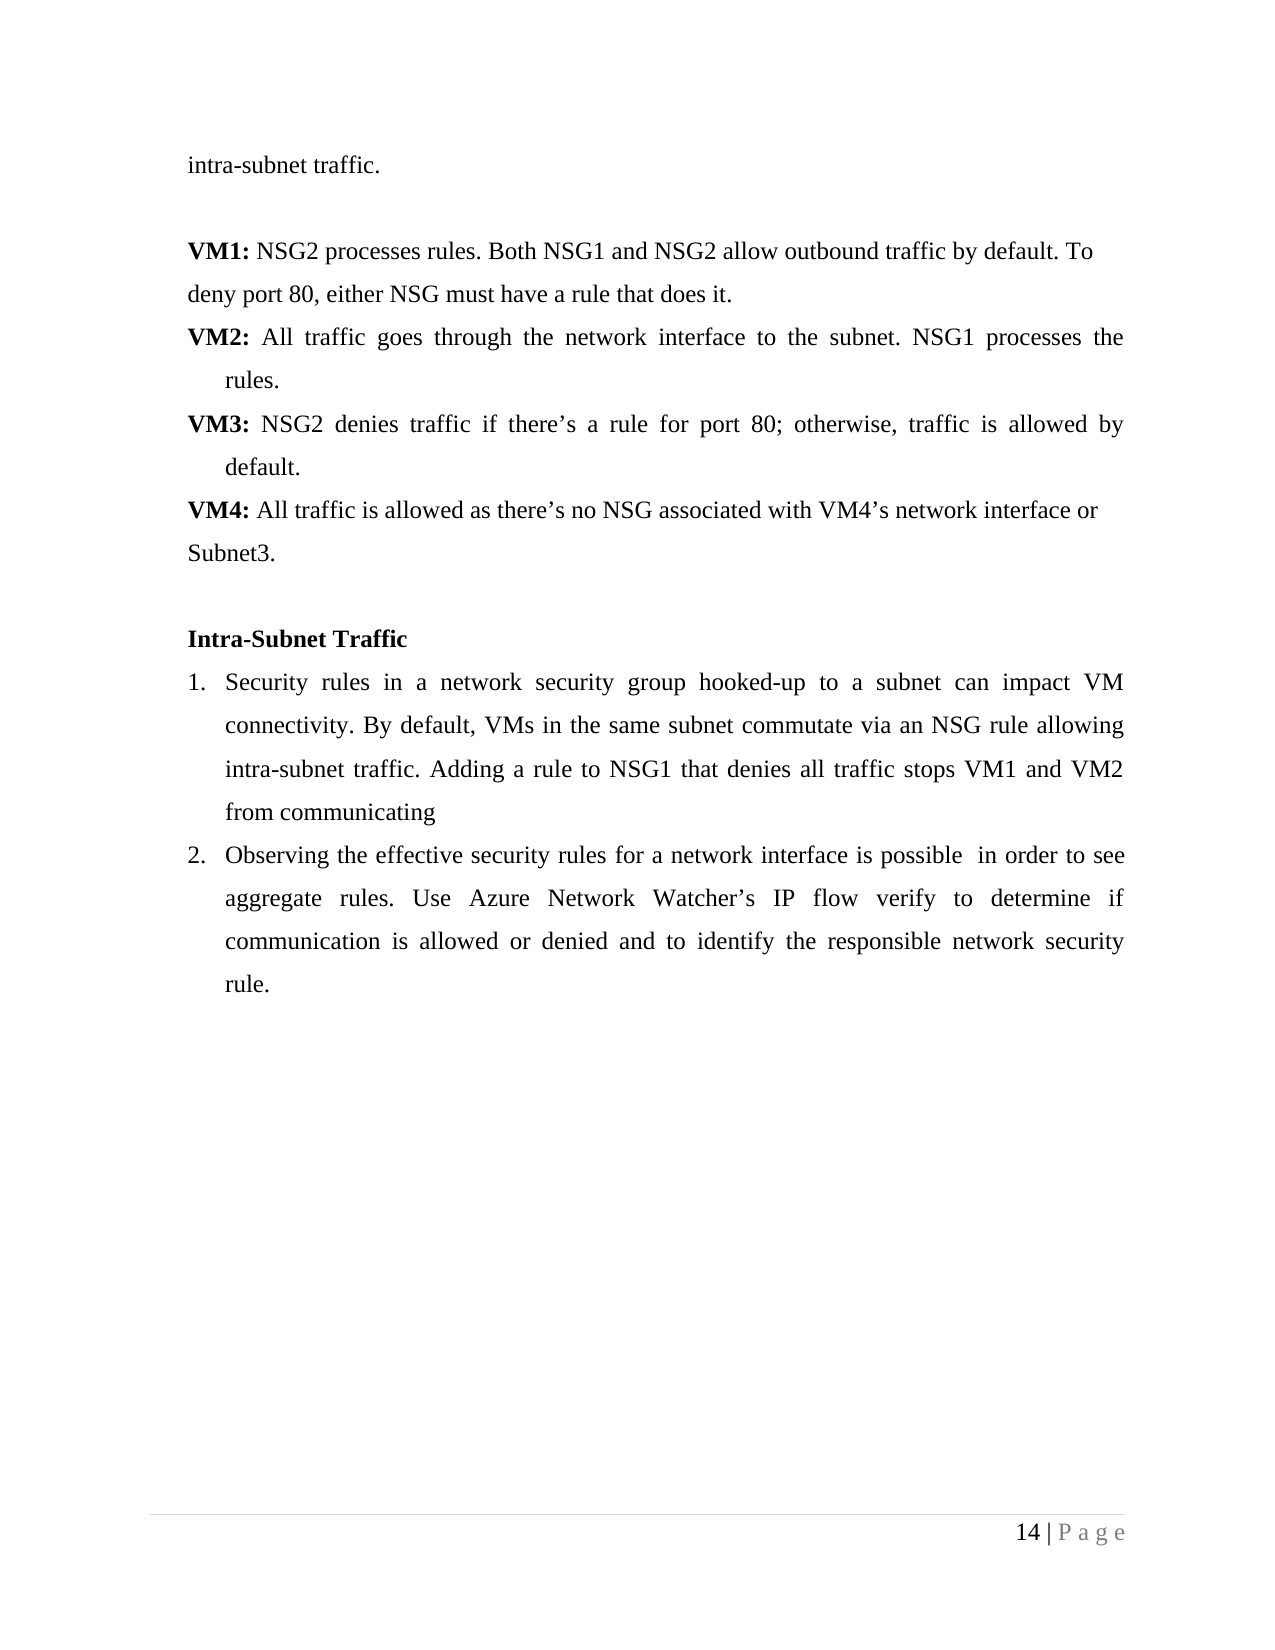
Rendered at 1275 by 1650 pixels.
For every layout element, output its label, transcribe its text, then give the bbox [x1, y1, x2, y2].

list VM4: All traffic is allowed as there’s no NSG associated with VM4’s network interface or [187, 495, 1125, 524]
list Observing the effective security rules for a network interface is possible in order to see aggregate rules. Use Azure Network Watcher’s IP flow verify to determine if communication is allowed or denied and to identify the responsible network security rule. [187, 840, 1125, 998]
list VM1: NSG2 processes rules. Both NSG1 and NSG2 allow outbound traffic by default. To [187, 236, 1125, 265]
list VM3: NSG2 denies traffic if there’s a rule for port 80; otherwise, traffic is allowed by default. [187, 409, 1125, 481]
list VM2: All traffic goes through the network interface to the subnet. NSG1 processes the rules. [187, 322, 1125, 394]
list intra-subnet traffic. [187, 150, 1125, 179]
list Subnet3. [187, 538, 1125, 567]
list Intra-Subnet Traffic [187, 624, 1125, 653]
list deny port 80, either NSG must have a rule that does it. [187, 279, 1125, 308]
list Security rules in a network security group hooked-up to a subnet can impact VM connectivity. By default, VMs in the same subnet commutate via an NSG rule allowing intra-subnet traffic. Adding a rule to NSG1 that denies all traffic stops VM1 and VM2 from communicating [187, 667, 1125, 826]
